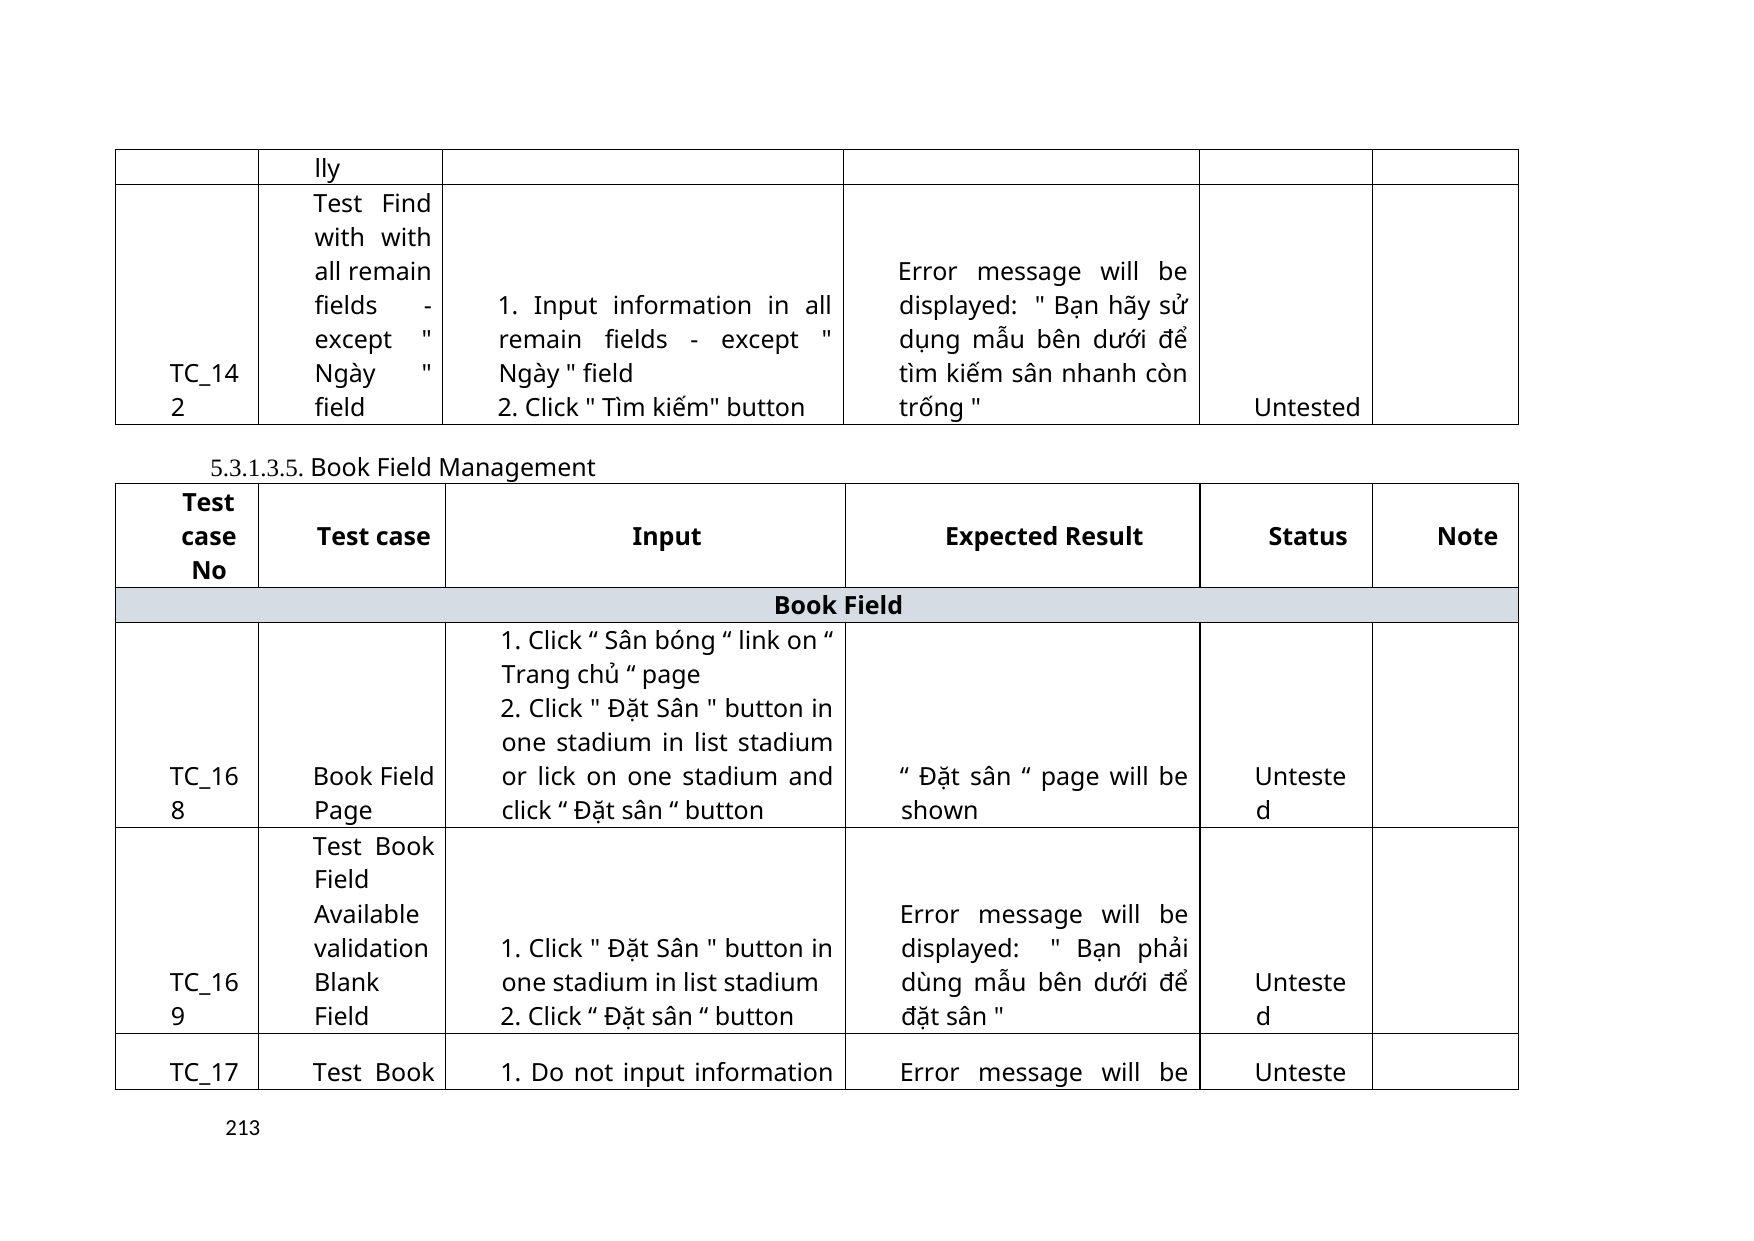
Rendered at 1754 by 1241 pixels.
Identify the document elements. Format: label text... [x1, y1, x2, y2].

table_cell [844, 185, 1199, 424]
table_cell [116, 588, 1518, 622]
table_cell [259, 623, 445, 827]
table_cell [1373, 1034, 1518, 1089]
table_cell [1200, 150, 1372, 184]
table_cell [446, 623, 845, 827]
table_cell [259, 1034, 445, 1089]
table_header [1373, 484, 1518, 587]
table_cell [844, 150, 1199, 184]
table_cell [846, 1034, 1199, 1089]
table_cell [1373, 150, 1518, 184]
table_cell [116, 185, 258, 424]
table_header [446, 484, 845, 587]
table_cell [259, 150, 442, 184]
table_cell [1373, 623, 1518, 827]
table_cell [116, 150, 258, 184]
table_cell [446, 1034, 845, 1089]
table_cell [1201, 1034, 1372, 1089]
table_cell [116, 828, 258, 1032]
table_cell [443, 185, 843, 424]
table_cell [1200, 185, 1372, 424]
subtitle Book Field Management [210, 450, 1604, 483]
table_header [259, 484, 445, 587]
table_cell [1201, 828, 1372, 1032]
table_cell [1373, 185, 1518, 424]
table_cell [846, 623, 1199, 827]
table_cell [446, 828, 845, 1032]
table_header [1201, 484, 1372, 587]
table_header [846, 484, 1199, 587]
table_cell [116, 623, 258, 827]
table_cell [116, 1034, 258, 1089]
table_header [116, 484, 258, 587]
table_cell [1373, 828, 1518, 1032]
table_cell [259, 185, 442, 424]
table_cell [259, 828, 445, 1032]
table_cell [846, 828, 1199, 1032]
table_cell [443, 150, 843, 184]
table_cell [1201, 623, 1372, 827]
